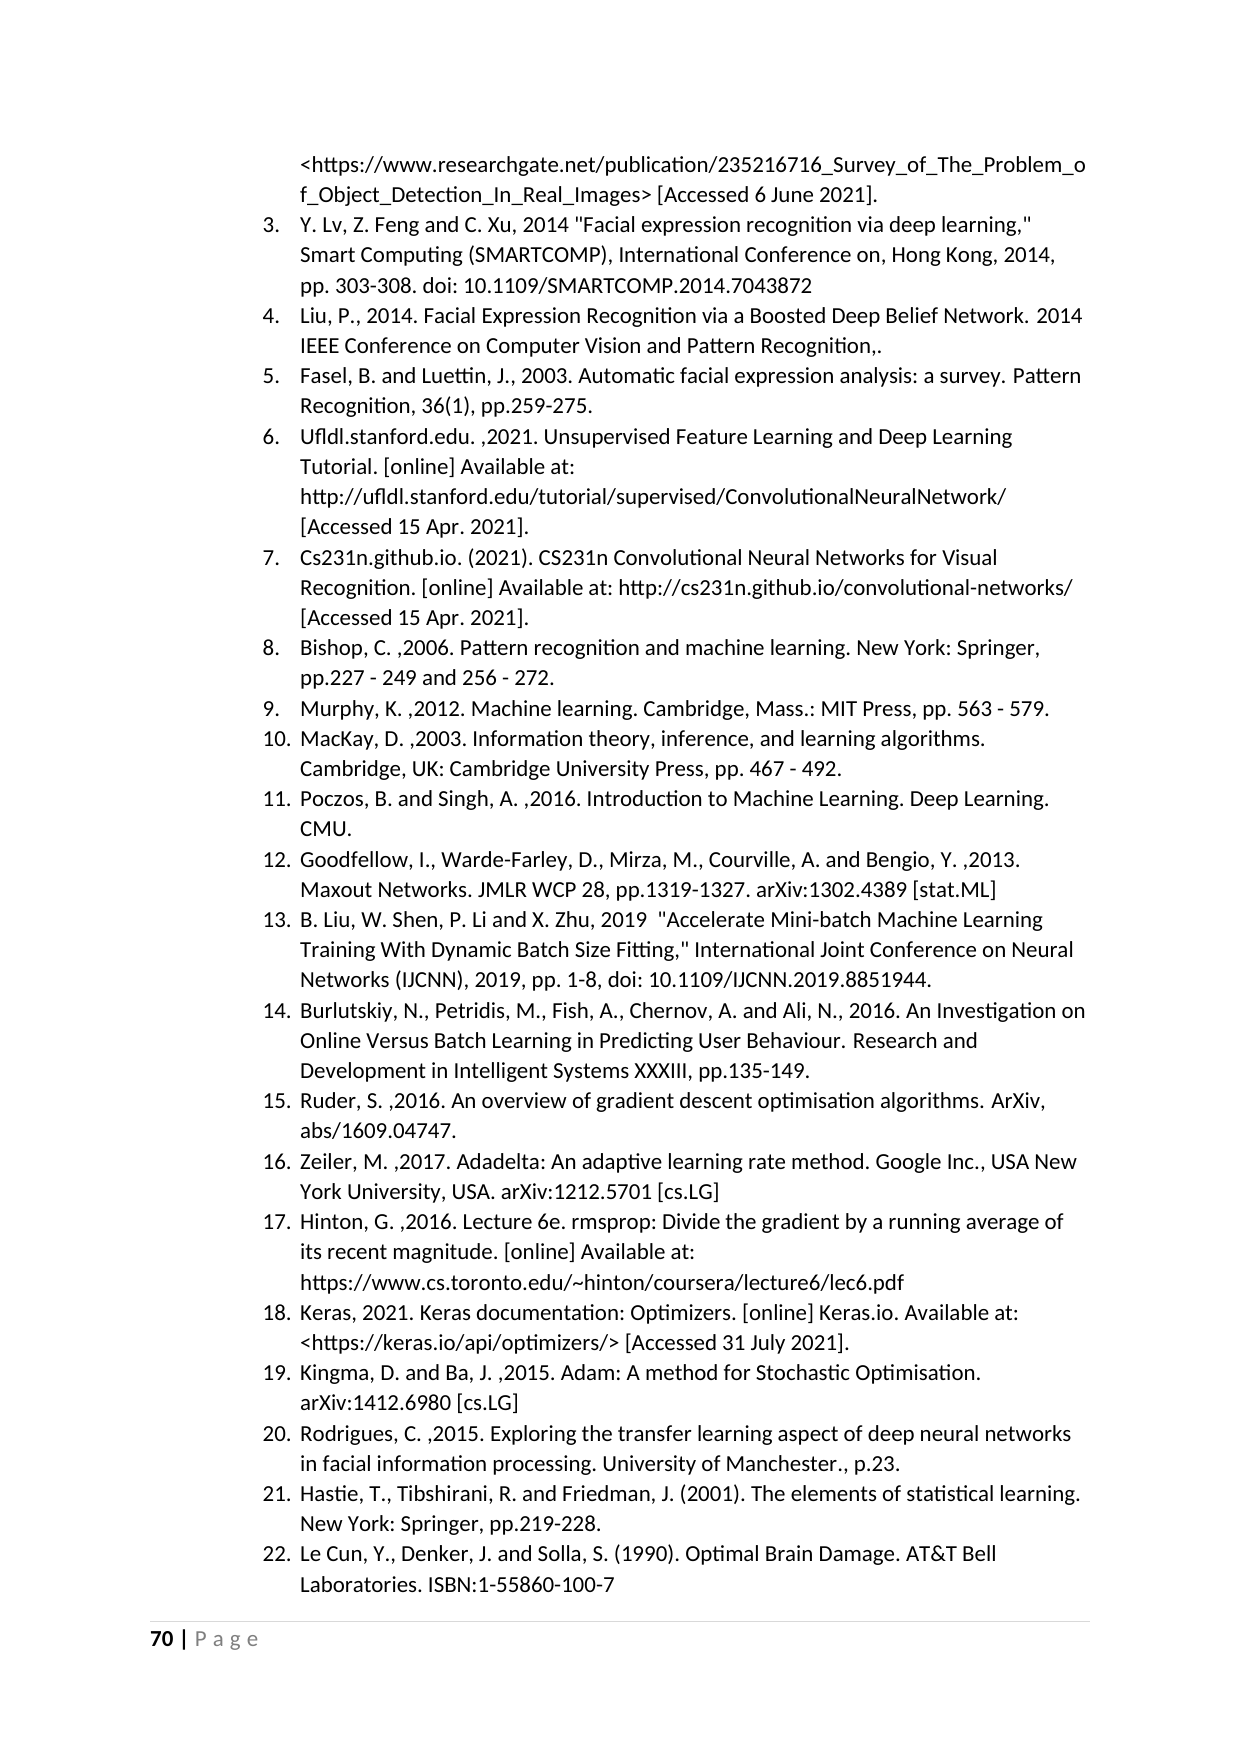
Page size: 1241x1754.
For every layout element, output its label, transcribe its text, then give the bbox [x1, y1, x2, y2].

list B. Liu, W. Shen, P. Li and X. Zhu, 2019 "Accelerate Mini-batch Machine Learning Training With Dynamic Batch Size Fitting," International Joint Conference on Neural Networks (IJCNN), 2019, pp. 1-8, doi: 10.1109/IJCNN.2019.8851944. [262, 905, 1090, 994]
list Ufldl.stanford.edu. ,2021. Unsupervised Feature Learning and Deep Learning Tutorial. [online] Available at: http://ufldl.stanford.edu/tutorial/supervised/ConvolutionalNeuralNetwork/ [Accessed 15 Apr. 2021]. [262, 422, 1090, 541]
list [262, 150, 1090, 208]
list Hastie, T., Tibshirani, R. and Friedman, J. (2001). The elements of statistical learning. New York: Springer, pp.219-228. [262, 1479, 1090, 1537]
list Cs231n.github.io. (2021). CS231n Convolutional Neural Networks for Visual Recognition. [online] Available at: http://cs231n.github.io/convolutional-networks/ [Accessed 15 Apr. 2021]. [262, 543, 1090, 631]
list Kingma, D. and Ba, J. ,2015. Adam: A method for Stochastic Optimisation. arXiv:1412.6980 [cs.LG] [262, 1358, 1090, 1417]
list Murphy, K. ,2012. Machine learning. Cambridge, Mass.: MIT Press, pp. 563 - 579. [262, 694, 1090, 722]
list Fasel, B. and Luettin, J., 2003. Automatic facial expression analysis: a survey. Pattern Recognition, 36(1), pp.259-275. [262, 361, 1090, 420]
list Goodfellow, I., Warde-Farley, D., Mirza, M., Courville, A. and Bengio, Y. ,2013. Maxout Networks. JMLR WCP 28, pp.1319-1327. arXiv:1302.4389 [stat.ML] [262, 845, 1090, 903]
list Rodrigues, C. ,2015. Exploring the transfer learning aspect of deep neural networks in facial information processing. University of Manchester., p.23. [262, 1419, 1090, 1477]
list Keras, 2021. Keras documentation: Optimizers. [online] Keras.io. Available at: <https://keras.io/api/optimizers/> [Accessed 31 July 2021]. [262, 1298, 1090, 1356]
list Y. Lv, Z. Feng and C. Xu, 2014 "Facial expression recognition via deep learning," Smart Computing (SMARTCOMP), International Conference on, Hong Kong, 2014, pp. 303-308. doi: 10.1109/SMARTCOMP.2014.7043872 [262, 210, 1090, 299]
list Le Cun, Y., Denker, J. and Solla, S. (1990). Optimal Brain Damage. AT&T Bell Laboratories. ISBN:1-55860-100-7 [262, 1539, 1090, 1598]
list Ruder, S. ,2016. An overview of gradient descent optimisation algorithms. ArXiv, abs/1609.04747. [262, 1086, 1090, 1145]
list Zeiler, M. ,2017. Adadelta: An adaptive learning rate method. Google Inc., USA New York University, USA. arXiv:1212.5701 [cs.LG] [262, 1147, 1090, 1205]
list Poczos, B. and Singh, A. ,2016. Introduction to Machine Learning. Deep Learning. CMU. [262, 784, 1090, 843]
list Liu, P., 2014. Facial Expression Recognition via a Boosted Deep Belief Network. 2014 IEEE Conference on Computer Vision and Pattern Recognition,. [262, 301, 1090, 359]
list Burlutskiy, N., Petridis, M., Fish, A., Chernov, A. and Ali, N., 2016. An Investigation on Online Versus Batch Learning in Predicting User Behaviour. Research and Development in Intelligent Systems XXXIII, pp.135-149. [262, 996, 1090, 1084]
list Bishop, C. ,2006. Pattern recognition and machine learning. New York: Springer, pp.227 - 249 and 256 - 272. [262, 633, 1090, 692]
list Hinton, G. ,2016. Lecture 6e. rmsprop: Divide the gradient by a running average of its recent magnitude. [online] Available at: https://www.cs.toronto.edu/~hinton/coursera/lecture6/lec6.pdf [262, 1207, 1090, 1296]
list MacKay, D. ,2003. Information theory, inference, and learning algorithms. Cambridge, UK: Cambridge University Press, pp. 467 - 492. [262, 724, 1090, 782]
